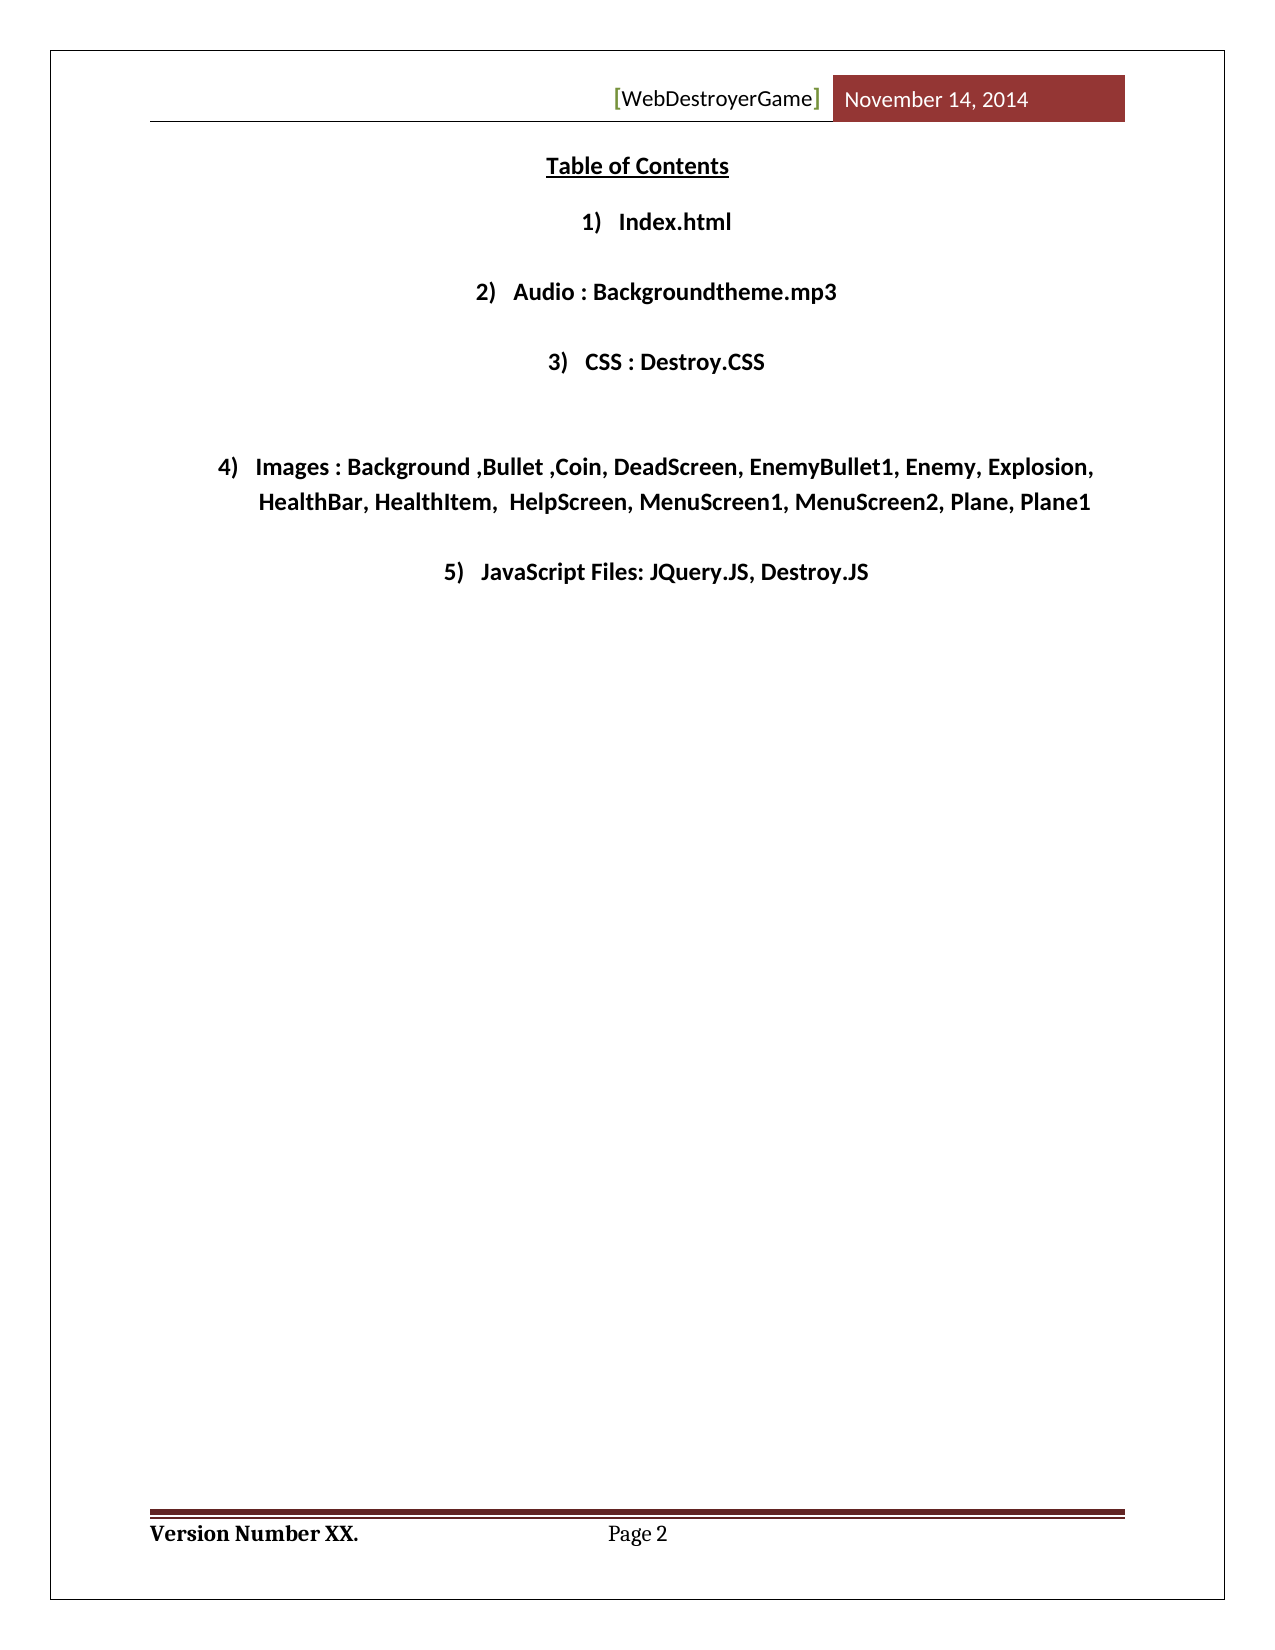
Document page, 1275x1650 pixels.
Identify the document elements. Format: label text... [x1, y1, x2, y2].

list Index.html [187, 206, 1125, 236]
list CSS : Destroy.CSS [187, 346, 1125, 376]
list Images : Background ,Bullet ,Coin, DeadScreen, EnemyBullet1, Enemy, Explosion, HealthBar, HealthItem, HelpScreen, MenuScreen1, MenuScreen2, Plane, Plane1 [187, 451, 1125, 516]
list JavaScript Files: JQuery.JS, Destroy.JS [187, 556, 1125, 586]
text Table of Contents [150, 150, 1125, 181]
list Audio : Backgroundtheme.mp3 [187, 276, 1125, 306]
